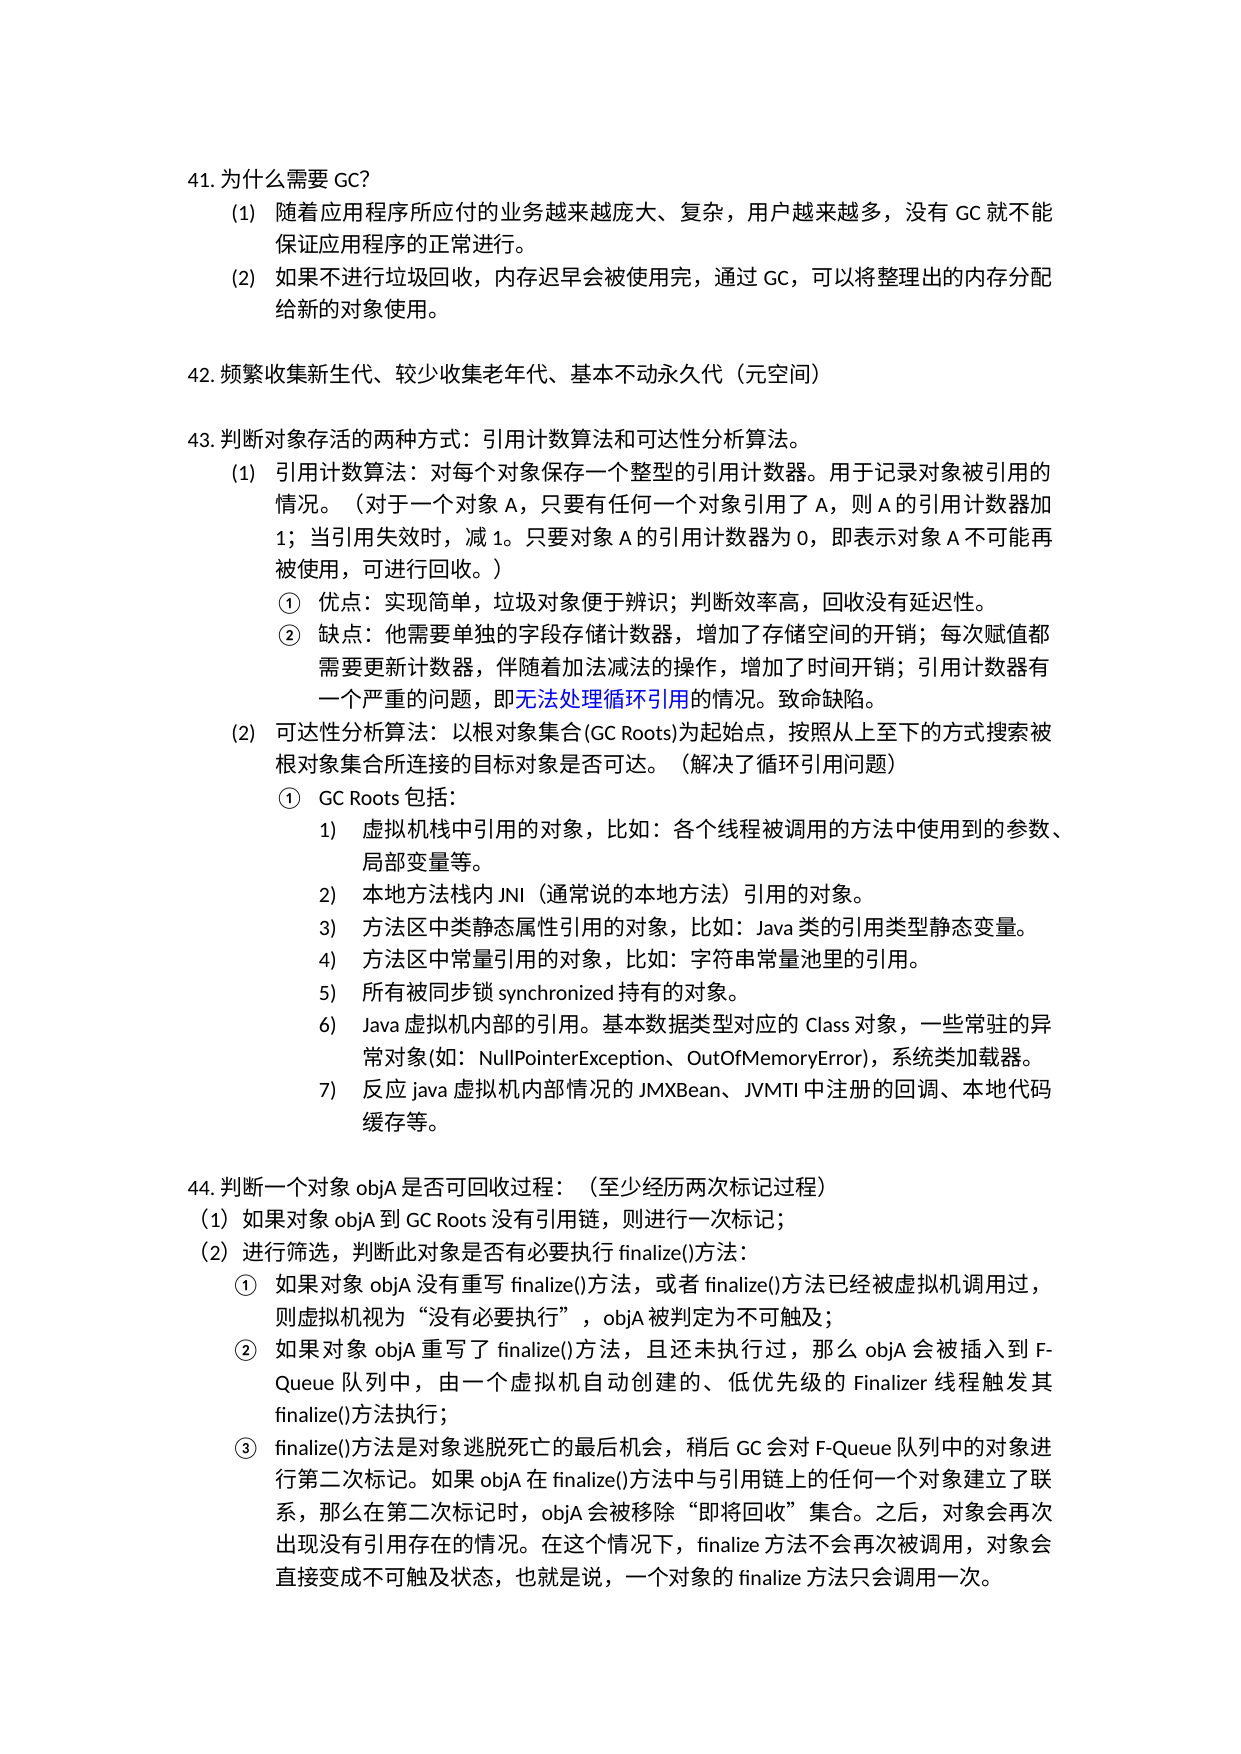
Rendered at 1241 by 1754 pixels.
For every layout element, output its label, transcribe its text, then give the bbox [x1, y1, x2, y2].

list 方法区中常量引用的对象，比如：字符串常量池里的引用。 [319, 942, 1053, 974]
list 如果对象objA重写了finalize()方法，且还未执行过，那么objA会被插入到F-Queue队列中，由一个虚拟机自动创建的、低优先级的Finalizer线程触发其finalize()方法执行； [231, 1332, 1053, 1429]
list 引用计数算法：对每个对象保存一个整型的引用计数器。用于记录对象被引用的情况。（对于一个对象A，只要有任何一个对象引用了A，则A的引用计数器加1；当引用失效时，减1。只要对象A的引用计数器为0，即表示对象A不可能再被使用，可进行回收。） [231, 454, 1053, 584]
list GC Roots包括： [275, 779, 1053, 812]
list 随着应用程序所应付的业务越来越庞大、复杂，用户越来越多，没有GC就不能保证应用程序的正常进行。 [231, 194, 1053, 259]
list 判断一个对象objA是否可回收过程：（至少经历两次标记过程） [187, 1169, 1053, 1202]
list 反应java虚拟机内部情况的JMXBean、JVMTI中注册的回调、本地代码缓存等。 [319, 1072, 1053, 1137]
list 进行筛选，判断此对象是否有必要执行finalize()方法： [187, 1234, 1053, 1267]
list 如果对象objA到GC Roots没有引用链，则进行一次标记； [187, 1202, 1053, 1234]
list 可达性分析算法：以根对象集合(GC Roots)为起始点，按照从上至下的方式搜索被根对象集合所连接的目标对象是否可达。（解决了循环引用问题） [231, 714, 1053, 779]
list 虚拟机栈中引用的对象，比如：各个线程被调用的方法中使用到的参数、局部变量等。 [319, 812, 1053, 877]
list Java虚拟机内部的引用。基本数据类型对应的Class对象，一些常驻的异常对象(如：NullPointerException、OutOfMemoryError)，系统类加载器。 [319, 1007, 1053, 1072]
list 本地方法栈内JNI（通常说的本地方法）引用的对象。 [319, 877, 1053, 909]
list 如果对象objA没有重写finalize()方法，或者finalize()方法已经被虚拟机调用过，则虚拟机视为“没有必要执行”，objA被判定为不可触及； [231, 1267, 1053, 1332]
list 缺点：他需要单独的字段存储计数器，增加了存储空间的开销；每次赋值都需要更新计数器，伴随着加法减法的操作，增加了时间开销；引用计数器有一个严重的问题，即无法处理循环引用的情况。致命缺陷。 [275, 617, 1053, 714]
list 如果不进行垃圾回收，内存迟早会被使用完，通过GC，可以将整理出的内存分配给新的对象使用。 [231, 259, 1053, 324]
list 所有被同步锁synchronized持有的对象。 [319, 974, 1053, 1007]
list 方法区中类静态属性引用的对象，比如：Java类的引用类型静态变量。 [319, 909, 1053, 942]
list 优点：实现简单，垃圾对象便于辨识；判断效率高，回收没有延迟性。 [275, 584, 1053, 617]
list finalize()方法是对象逃脱死亡的最后机会，稍后GC会对F-Queue队列中的对象进行第二次标记。如果objA在finalize()方法中与引用链上的任何一个对象建立了联系，那么在第二次标记时，objA会被移除“即将回收”集合。之后，对象会再次出现没有引用存在的情况。在这个情况下，finalize方法不会再次被调用，对象会直接变成不可触及状态，也就是说，一个对象的finalize方法只会调用一次。 [231, 1429, 1053, 1592]
list 为什么需要GC？ [187, 162, 1053, 194]
list 判断对象存活的两种方式：引用计数算法和可达性分析算法。 [187, 422, 1053, 454]
list 频繁收集新生代、较少收集老年代、基本不动永久代（元空间） [187, 357, 1053, 389]
